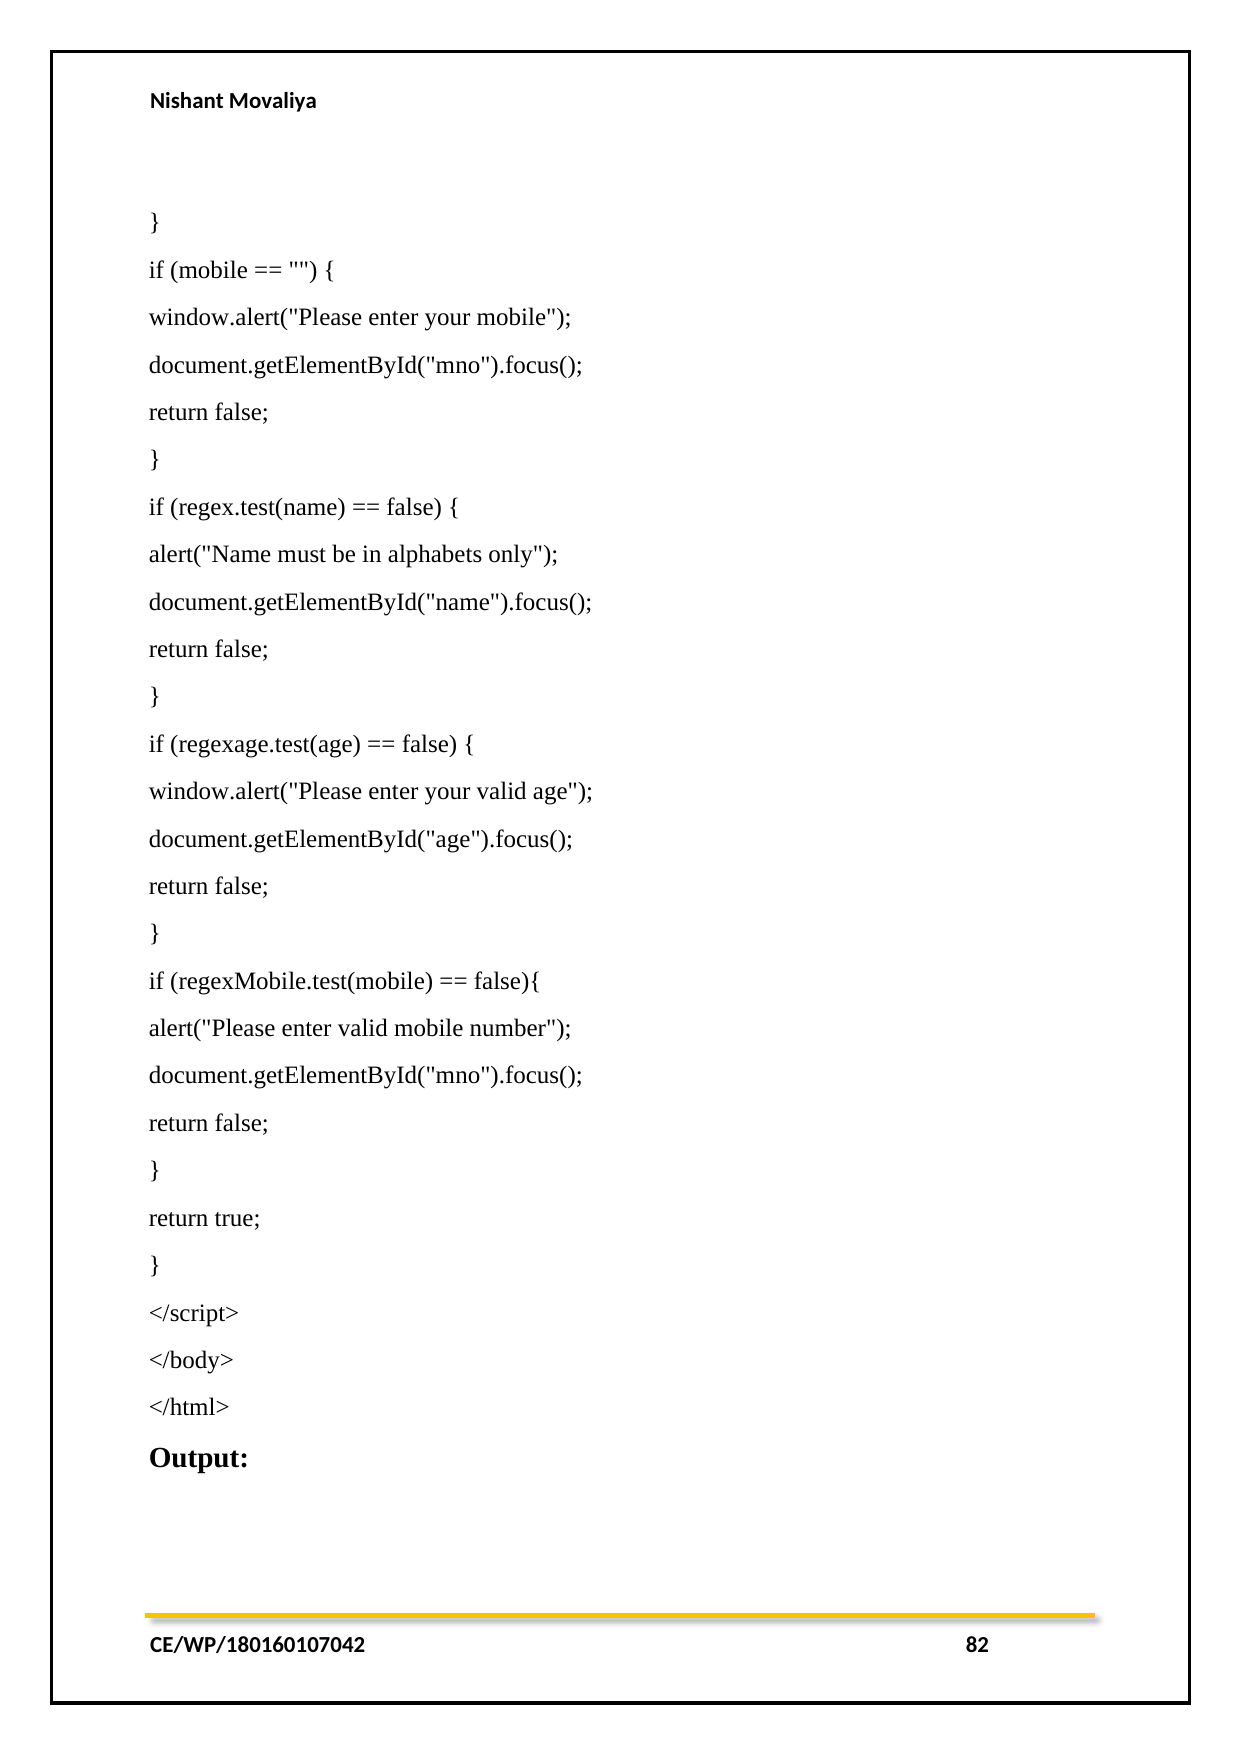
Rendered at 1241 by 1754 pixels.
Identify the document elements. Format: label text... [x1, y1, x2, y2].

text return false; [148, 871, 1076, 900]
text </html> [148, 1392, 1076, 1421]
text document.getElementById("name").focus(); [148, 587, 1076, 615]
text } [148, 918, 1076, 947]
text return false; [148, 634, 1076, 663]
text if (mobile == "") { [148, 255, 1076, 284]
text if (regexage.test(age) == false) { [148, 729, 1076, 758]
text document.getElementById("mno").focus(); [148, 1061, 1076, 1089]
text Output: [148, 1440, 1076, 1473]
text } [148, 1155, 1076, 1184]
picture [141, 1608, 1109, 1632]
text } [148, 207, 1076, 236]
text } [148, 444, 1076, 473]
text } [148, 681, 1076, 710]
text return false; [148, 397, 1076, 426]
text window.alert("Please enter your valid age"); [148, 776, 1076, 805]
text document.getElementById("mno").focus(); [148, 350, 1076, 378]
text window.alert("Please enter your mobile"); [148, 302, 1076, 331]
text alert("Name must be in alphabets only"); [148, 539, 1076, 568]
text if (regexMobile.test(mobile) == false){ [148, 966, 1076, 994]
text </script> [148, 1298, 1076, 1326]
text return false; [148, 1108, 1076, 1137]
text </body> [148, 1345, 1076, 1374]
text if (regex.test(name) == false) { [148, 492, 1076, 521]
text } [148, 1250, 1076, 1279]
text alert("Please enter valid mobile number"); [148, 1013, 1076, 1042]
text return true; [148, 1203, 1076, 1232]
text document.getElementById("age").focus(); [148, 824, 1076, 852]
